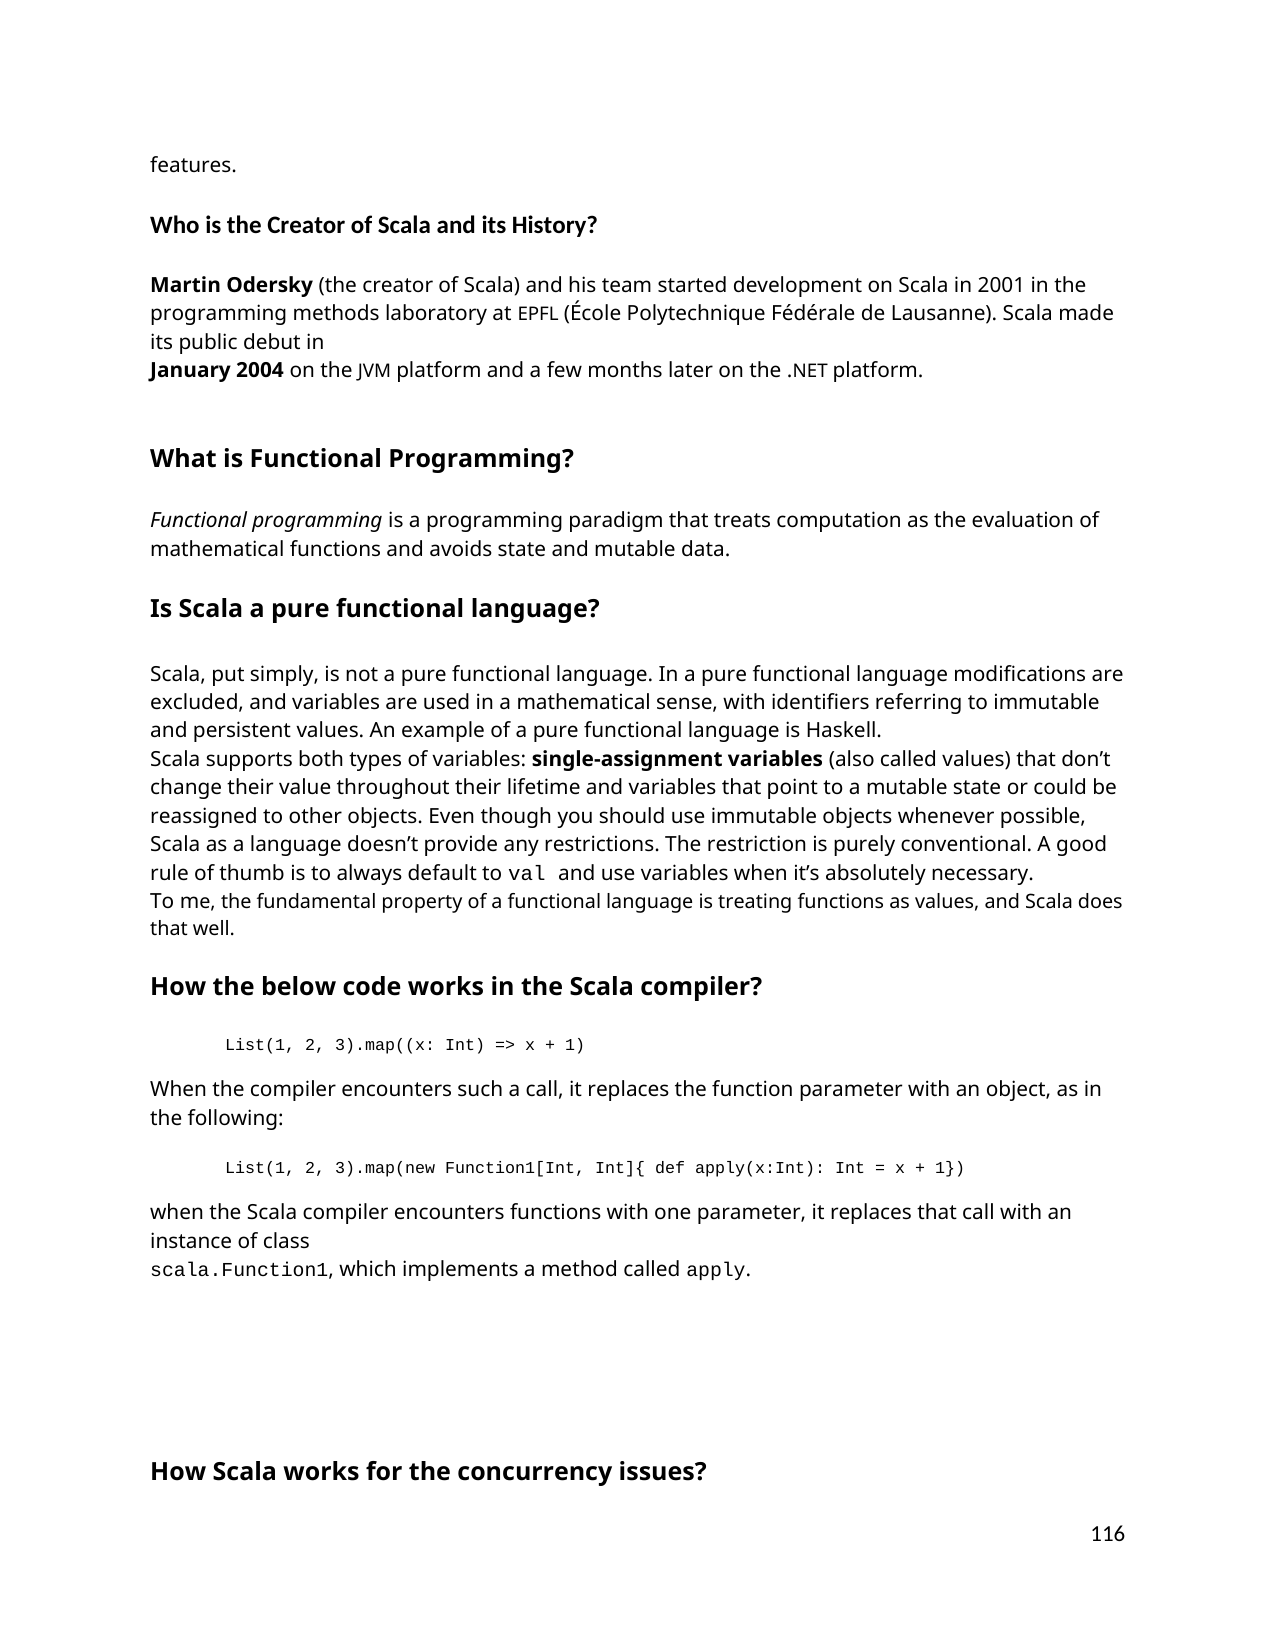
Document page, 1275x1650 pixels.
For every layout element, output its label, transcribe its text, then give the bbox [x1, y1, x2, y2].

text Is Scala a pure functional language? [150, 591, 1125, 624]
text when the Scala compiler encounters functions with one parameter, it replaces that call with an instance of class [150, 1197, 1125, 1254]
text Who is the Creator of Scala and its History? [150, 209, 1125, 239]
text What is Functional Programming? [150, 441, 1125, 475]
text To me, the fundamental property of a functional language is treating functions as values, and Scala does that well. [150, 886, 1125, 942]
text Functional programming is a programming paradigm that treats computation as the evaluation of mathematical functions and avoids state and mutable data. [150, 505, 1125, 562]
text features. [150, 150, 1125, 178]
text List(1, 2, 3).map((x: Int) => x + 1) [150, 1037, 1125, 1056]
text January 2004 on the JVM platform and a few months later on the .NET platform. [150, 355, 1125, 384]
text Scala supports both types of variables: single-assignment variables (also called values) that don’t change their value throughout their lifetime and variables that point to a mutable state or could be reassigned to other objects. Even though you should use immutable objects whenever possible, Scala as a language doesn’t provide any restrictions. The restriction is purely conventional. A good rule of thumb is to always default to val and use variables when it’s absolutely necessary. [150, 744, 1125, 886]
text List(1, 2, 3).map(new Function1[Int, Int]{ def apply(x:Int): Int = x + 1}) [150, 1160, 1125, 1179]
text How the below code works in the Scala compiler? [150, 969, 1125, 1003]
text Martin Odersky (the creator of Scala) and his team started development on Scala in 2001 in the programming methods laboratory at EPFL (École Polytechnique Fédérale de Lausanne). Scala made its public debut in [150, 270, 1125, 355]
text How Scala works for the concurrency issues? [150, 1453, 1125, 1487]
text scala.Function1, which implements a method called apply. [150, 1254, 1125, 1283]
text Scala, put simply, is not a pure functional language. In a pure functional language modifications are excluded, and variables are used in a mathematical sense, with identifiers referring to immutable and persistent values. An example of a pure functional language is Haskell. [150, 659, 1125, 744]
text When the compiler encounters such a call, it replaces the function parameter with an object, as in the following: [150, 1074, 1125, 1131]
